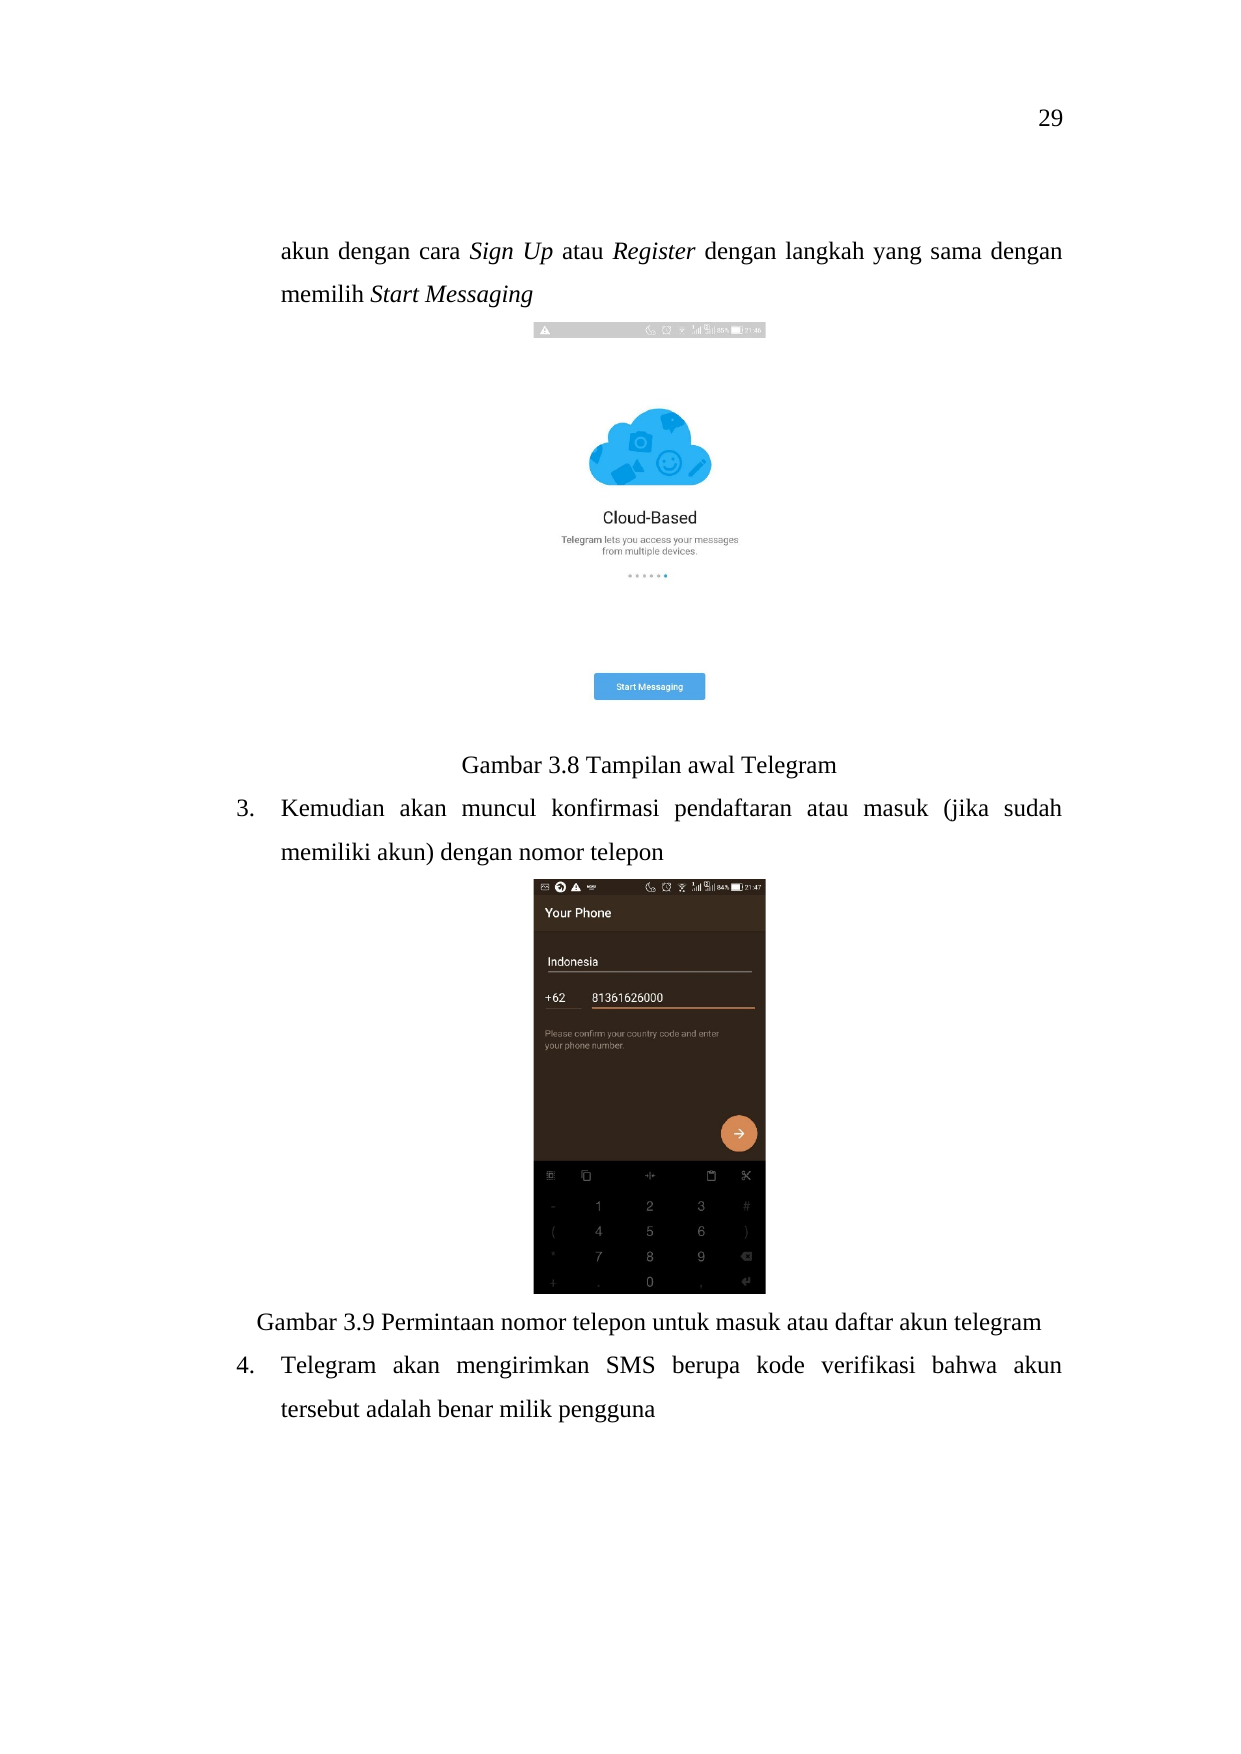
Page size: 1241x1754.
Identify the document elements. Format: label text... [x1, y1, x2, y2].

picture [533, 879, 766, 1294]
list Telegram akan mengirimkan SMS berupa kode verifikasi bahwa akun tersebut adalah benar milik pengguna [236, 1351, 1063, 1422]
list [236, 236, 1063, 308]
list Kemudian akan muncul konfirmasi pendaftaran atau masuk (jika sudah memiliki akun) dengan nomor telepon [236, 793, 1063, 865]
picture [533, 322, 766, 736]
